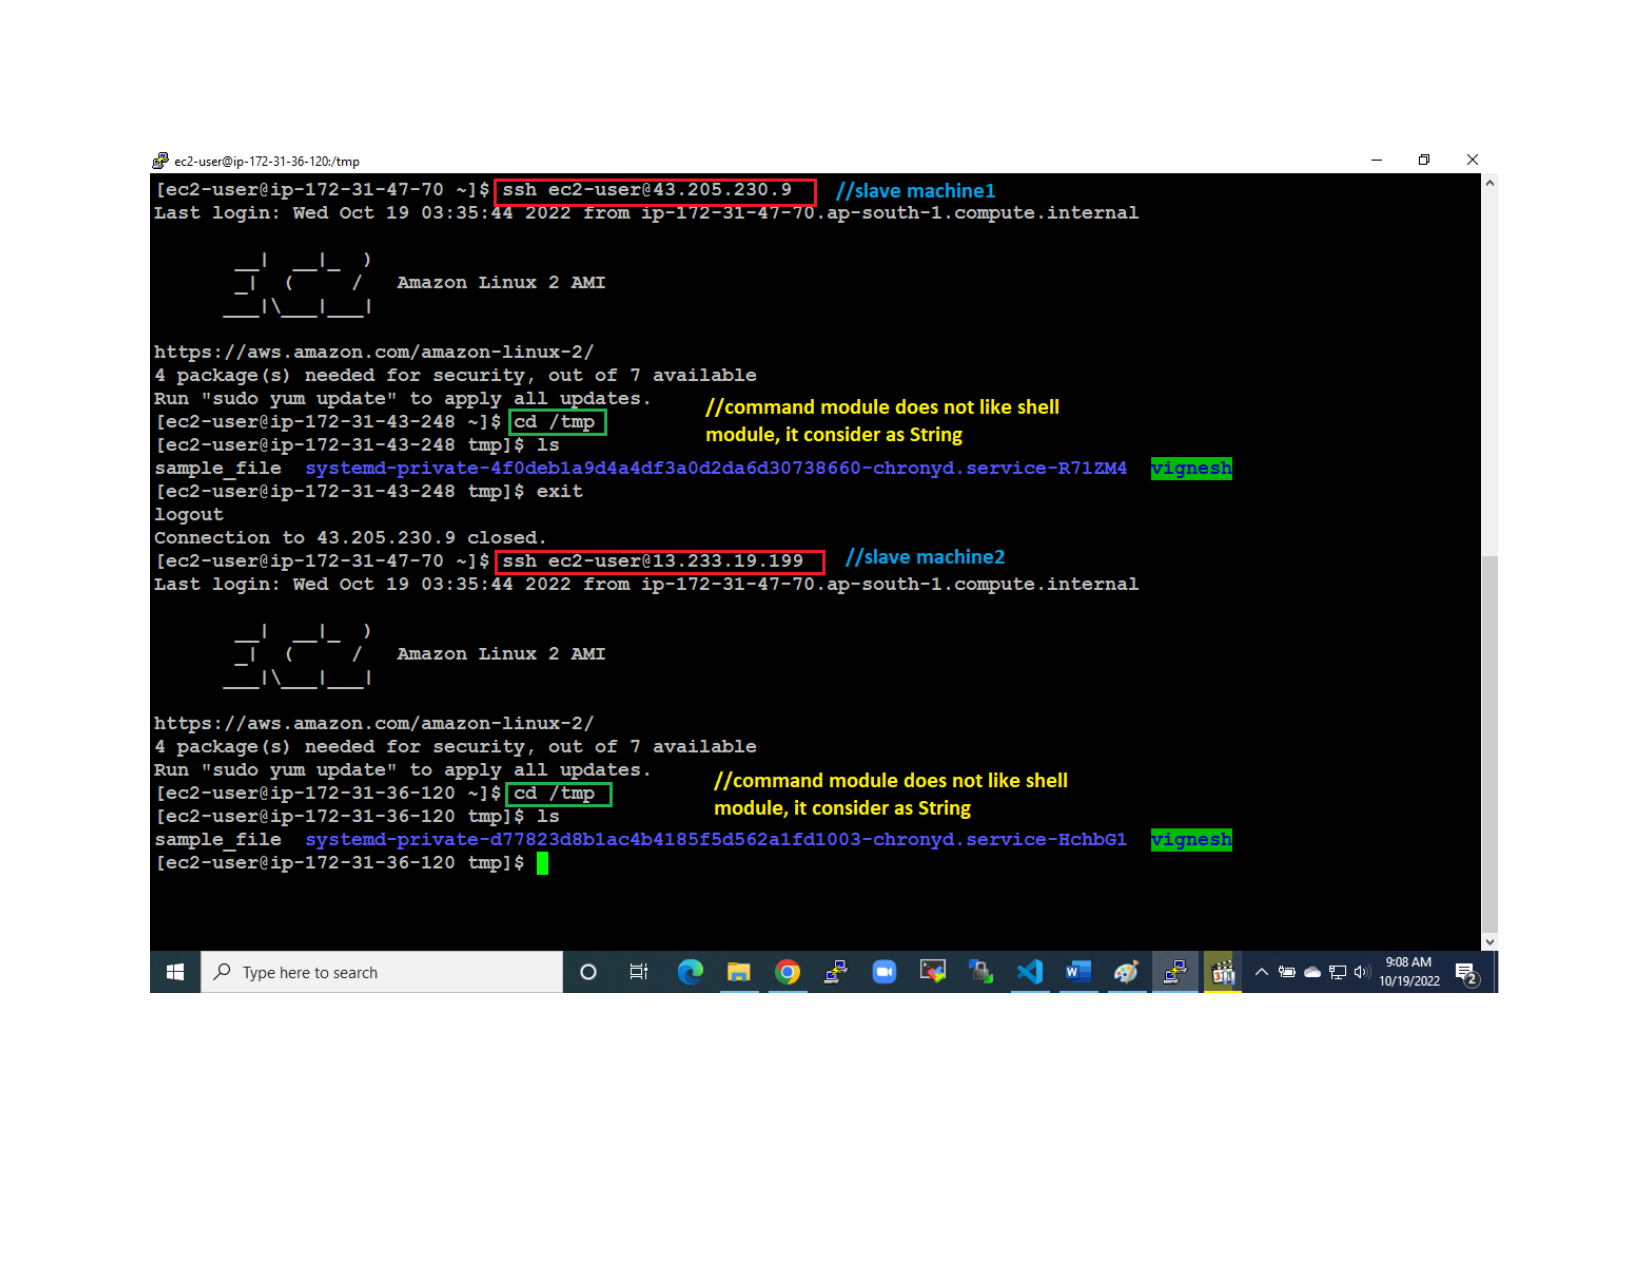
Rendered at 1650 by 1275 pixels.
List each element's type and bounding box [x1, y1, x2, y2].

picture [150, 150, 1499, 993]
